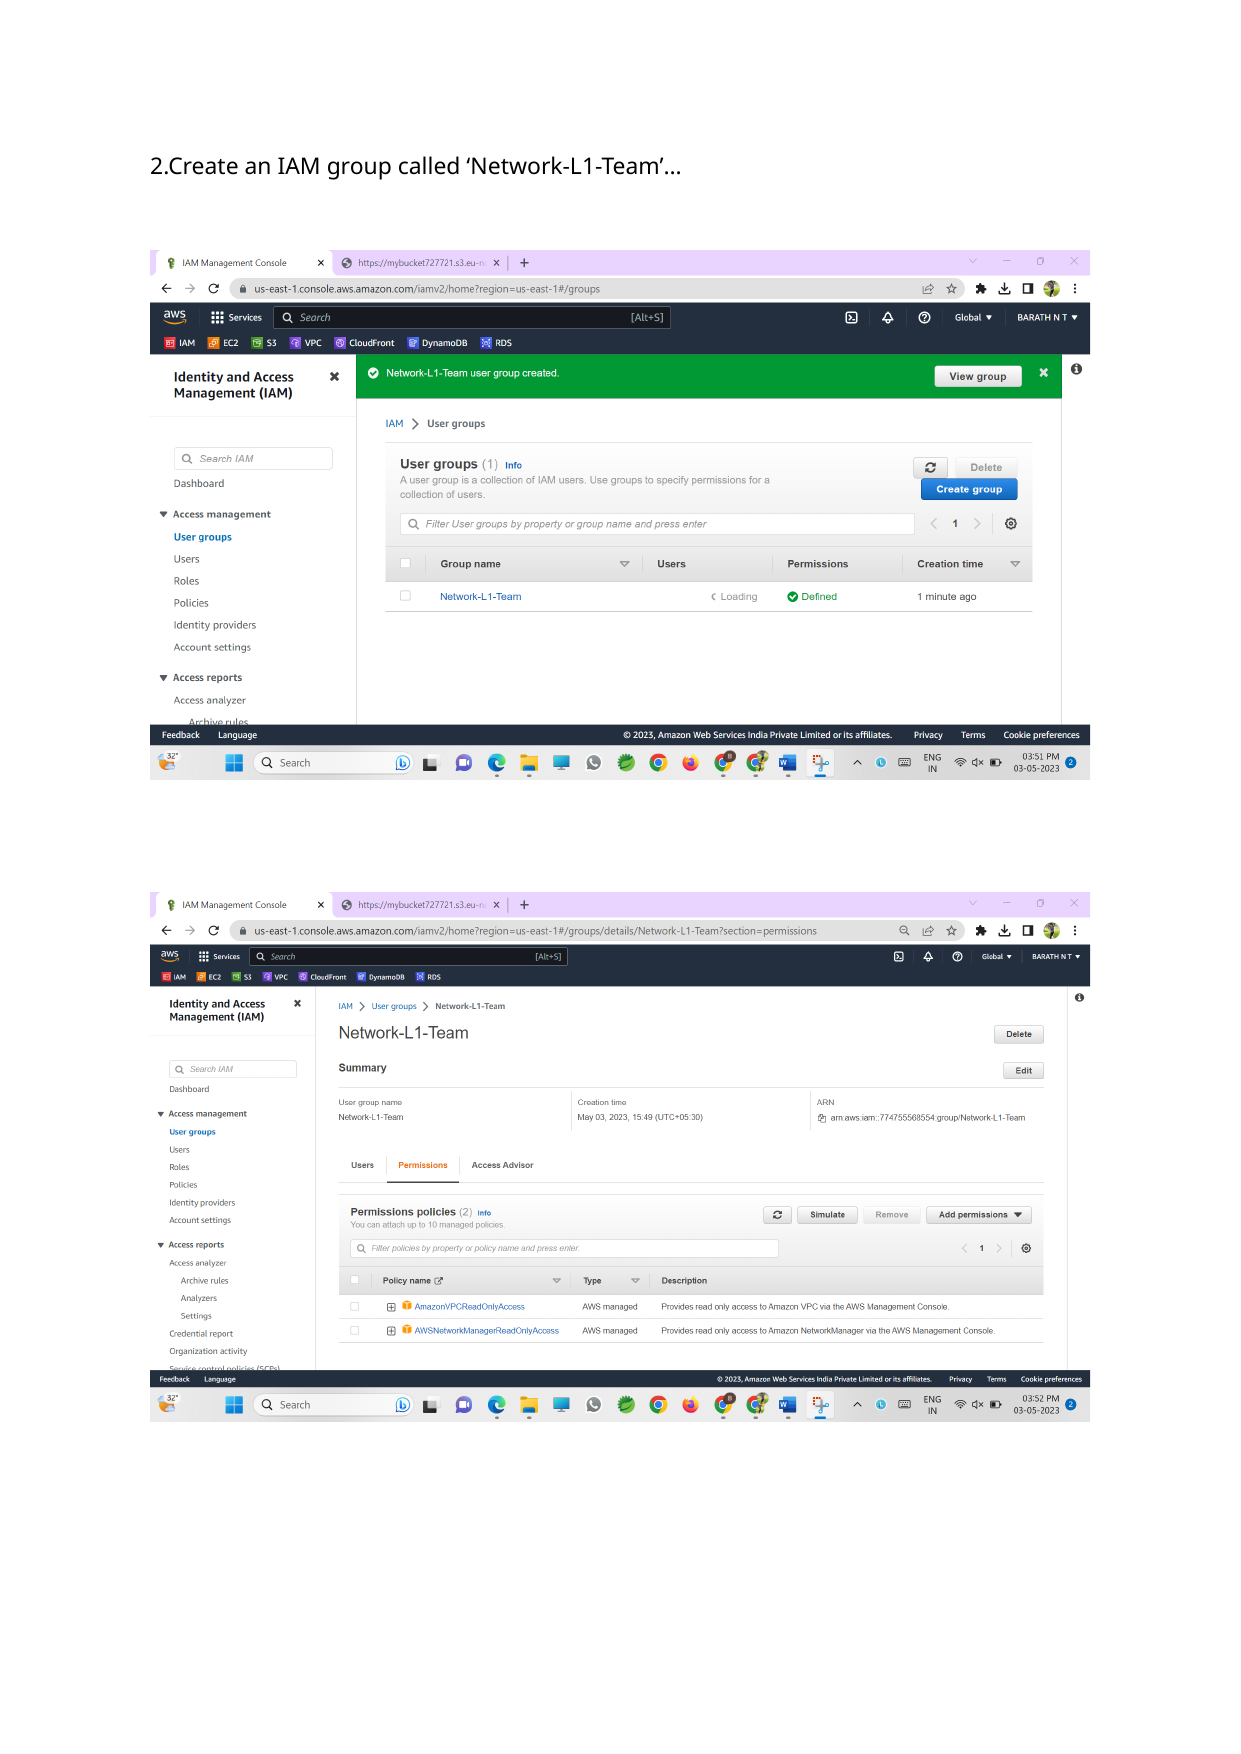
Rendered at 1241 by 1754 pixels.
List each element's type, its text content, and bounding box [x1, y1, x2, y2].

picture [150, 892, 1091, 1422]
text 2.Create an IAM group called ‘Network-L1-Team’… [150, 150, 1090, 181]
picture [150, 250, 1091, 780]
